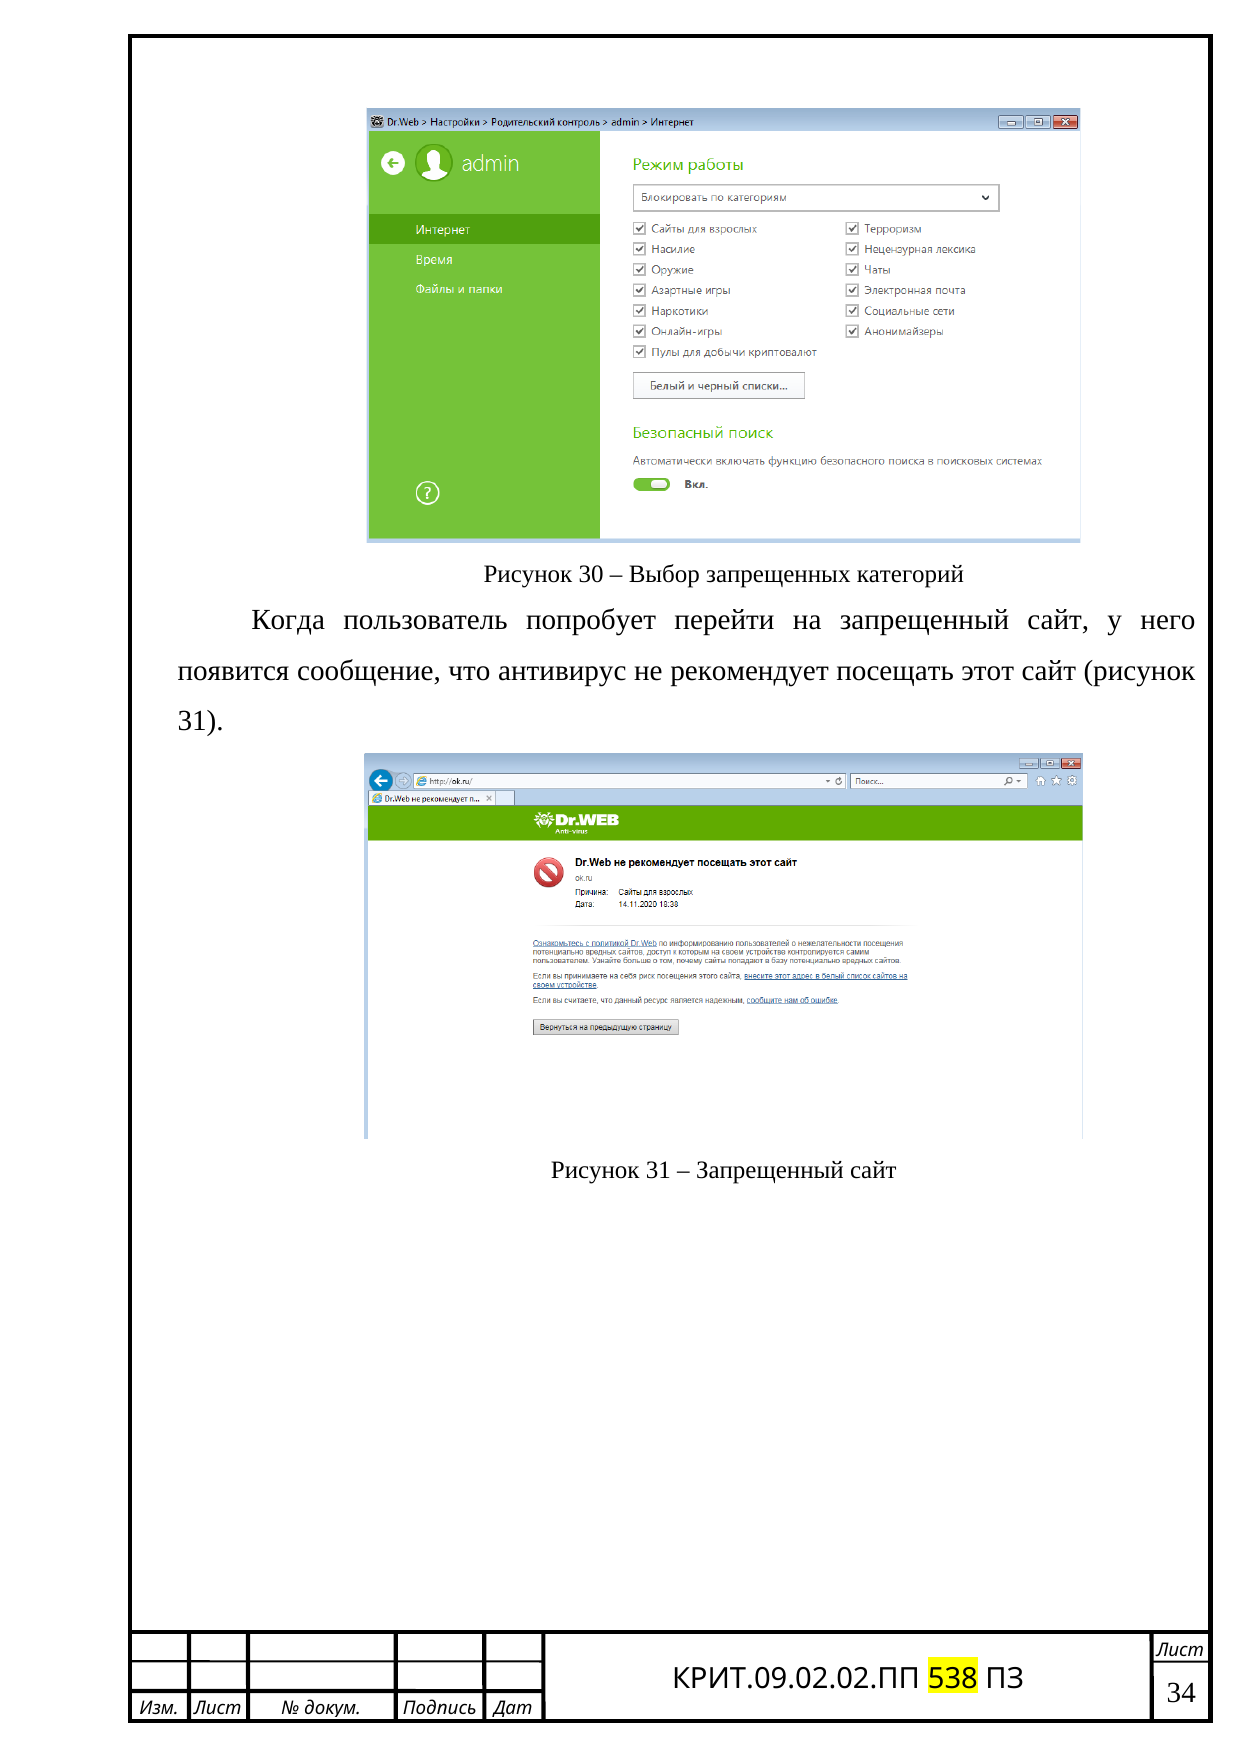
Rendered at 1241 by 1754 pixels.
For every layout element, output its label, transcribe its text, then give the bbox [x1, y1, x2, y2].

picture [366, 107, 1081, 543]
text Рисунок 30 – Выбор запрещенных категорий [177, 559, 1196, 588]
text Когда пользователь попробует перейти на запрещенный сайт, у него появится сообщение, что антивирус не рекомендует посещать этот сайт (рисунок 31). [177, 602, 1196, 736]
picture [364, 753, 1083, 1139]
text Рисунок 31 – Запрещенный сайт [177, 1155, 1196, 1184]
